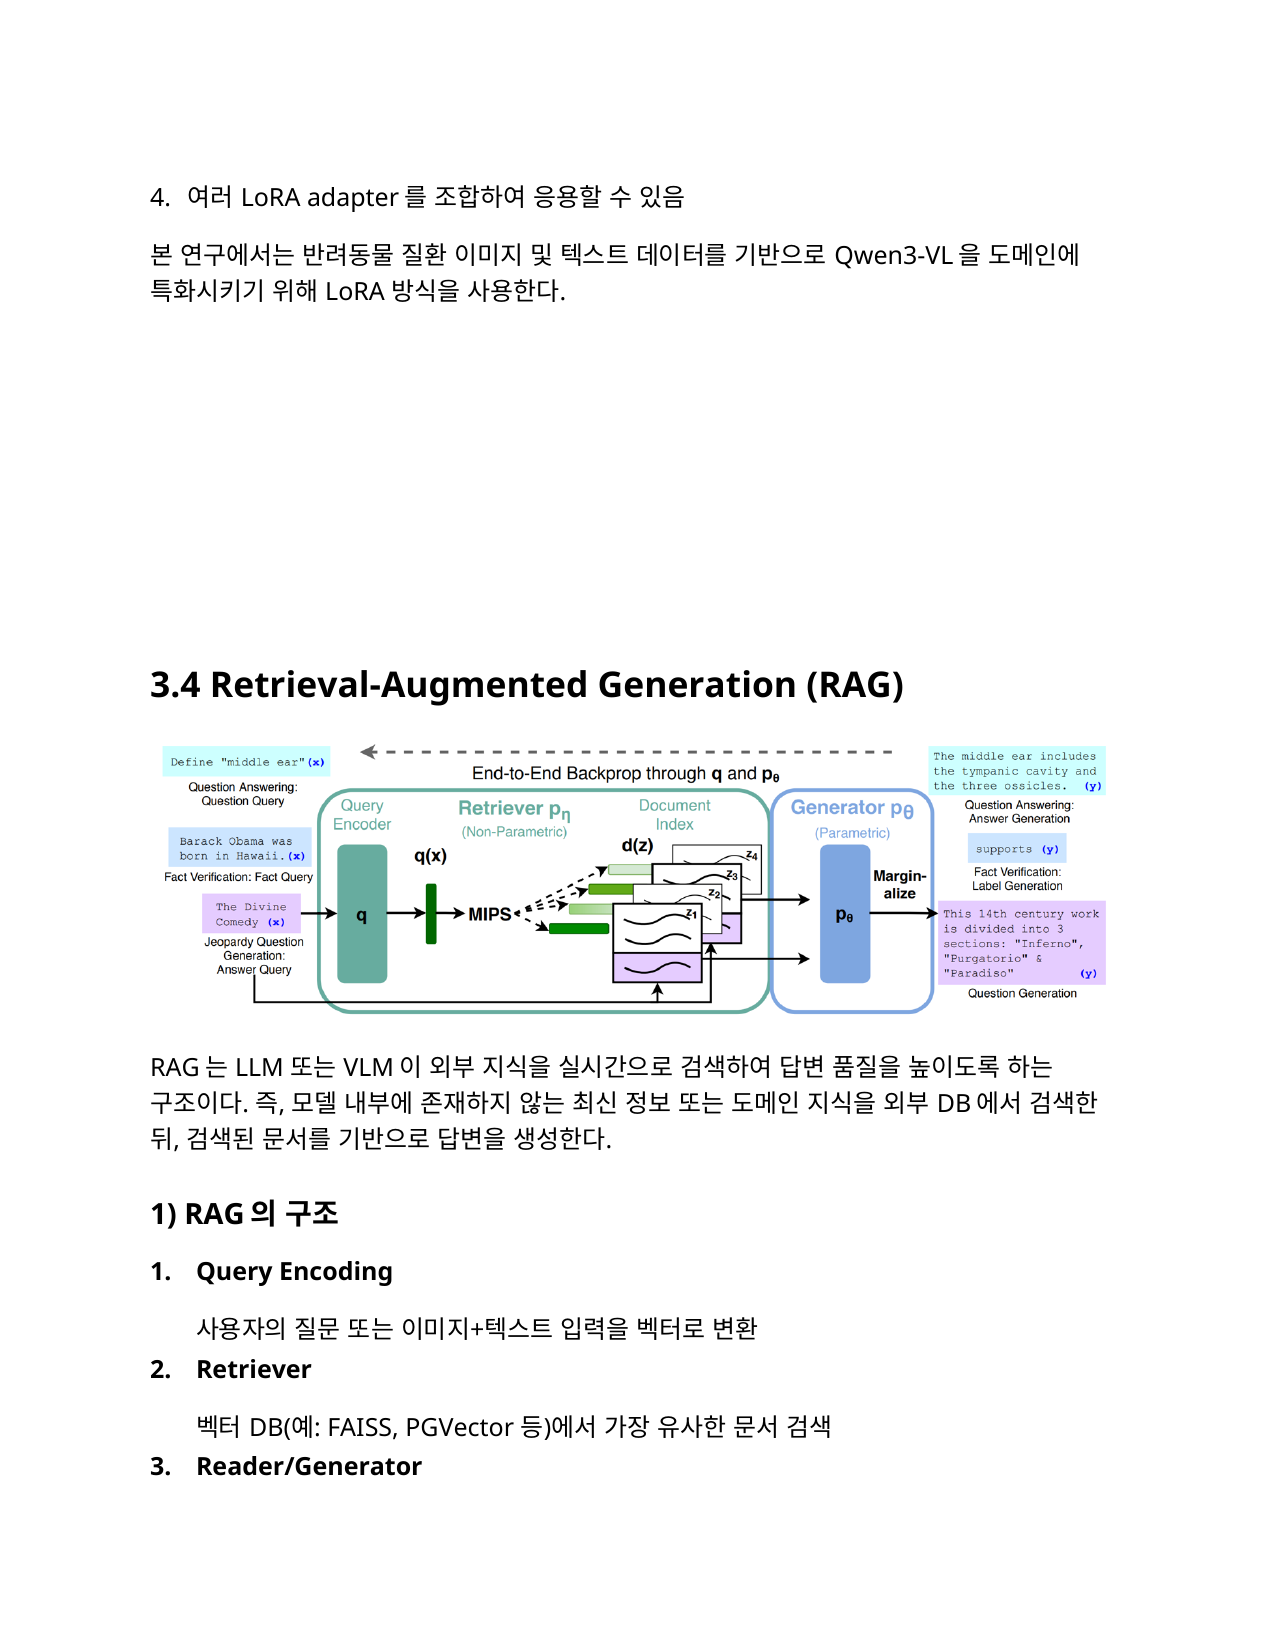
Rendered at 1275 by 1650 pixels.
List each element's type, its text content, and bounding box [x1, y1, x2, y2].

list Reader/Generator [150, 1449, 1125, 1483]
text RAG는 LLM 또는 VLM이 외부 지식을 실시간으로 검색하여 답변 품질을 높이도록 하는 구조이다. 즉, 모델 내부에 존재하지 않는 최신 정보 또는 도메인 지식을 외부 DB에서 검색한 뒤, 검색된 문서를 기반으로 답변을 생성한다. [150, 1047, 1125, 1156]
text 3.4 Retrieval-Augmented Generation (RAG) [150, 659, 1125, 707]
text 사용자의 질문 또는 이미지+텍스트 입력을 벡터로 변환 [150, 1309, 1125, 1346]
list Query Encoding [150, 1254, 1125, 1288]
text 벡터 DB(예: FAISS, PGVector 등)에서 가장 유사한 문서 검색 [150, 1407, 1125, 1443]
picture [150, 731, 1125, 1026]
list Retriever [150, 1351, 1125, 1385]
text 본 연구에서는 반려동물 질환 이미지 및 텍스트 데이터를 기반으로 Qwen3-VL을 도메인에 특화시키기 위해 LoRA 방식을 사용한다. [150, 236, 1125, 308]
text 1) RAG의 구조 [150, 1190, 1125, 1233]
list 여러 LoRA adapter를 조합하여 응용할 수 있음 [150, 177, 1125, 213]
